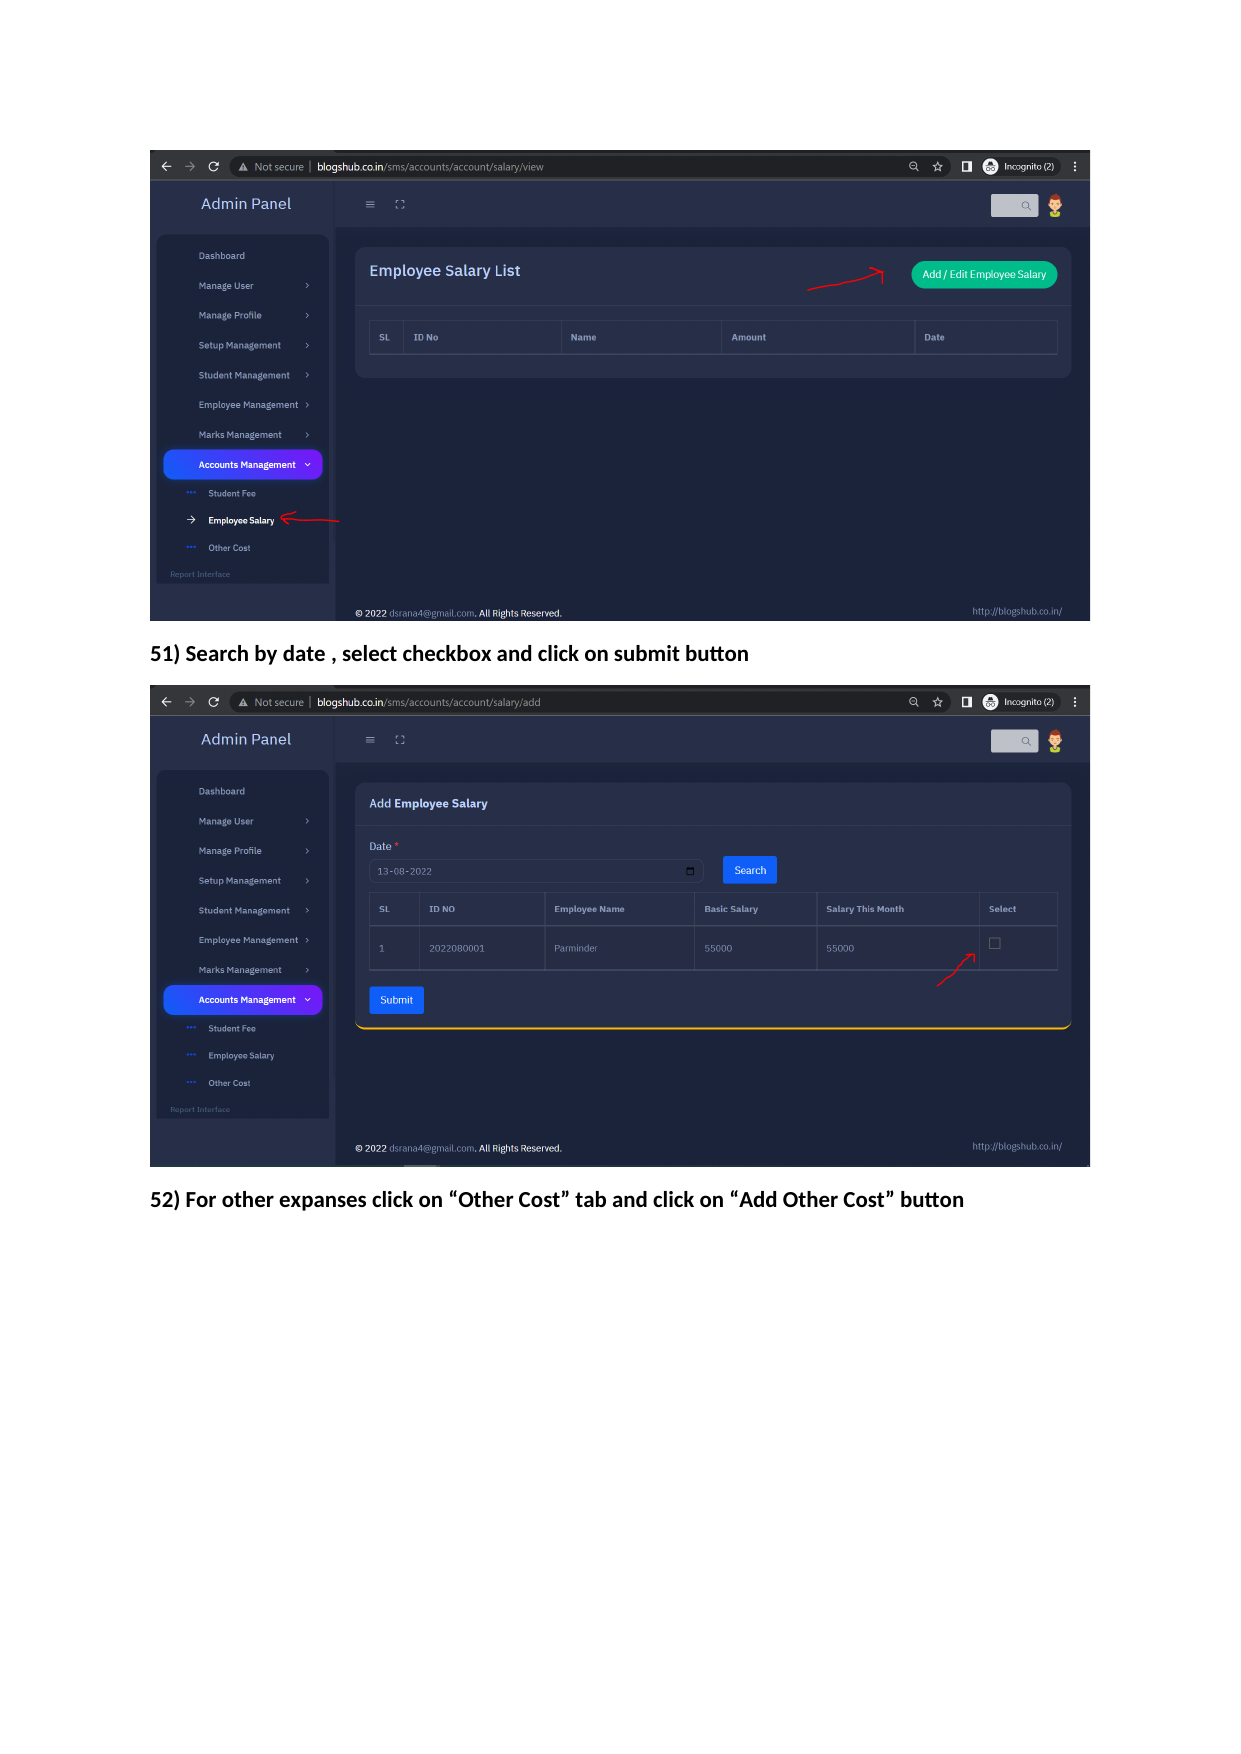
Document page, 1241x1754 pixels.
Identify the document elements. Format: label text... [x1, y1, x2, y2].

text 51) Search by date , select checkbox and click on submit button [150, 639, 1090, 667]
picture [150, 685, 1091, 1167]
text 52) For other expanses click on “Other Cost” tab and click on “Add Other Cost” button [150, 1185, 1090, 1213]
picture [150, 150, 1091, 621]
